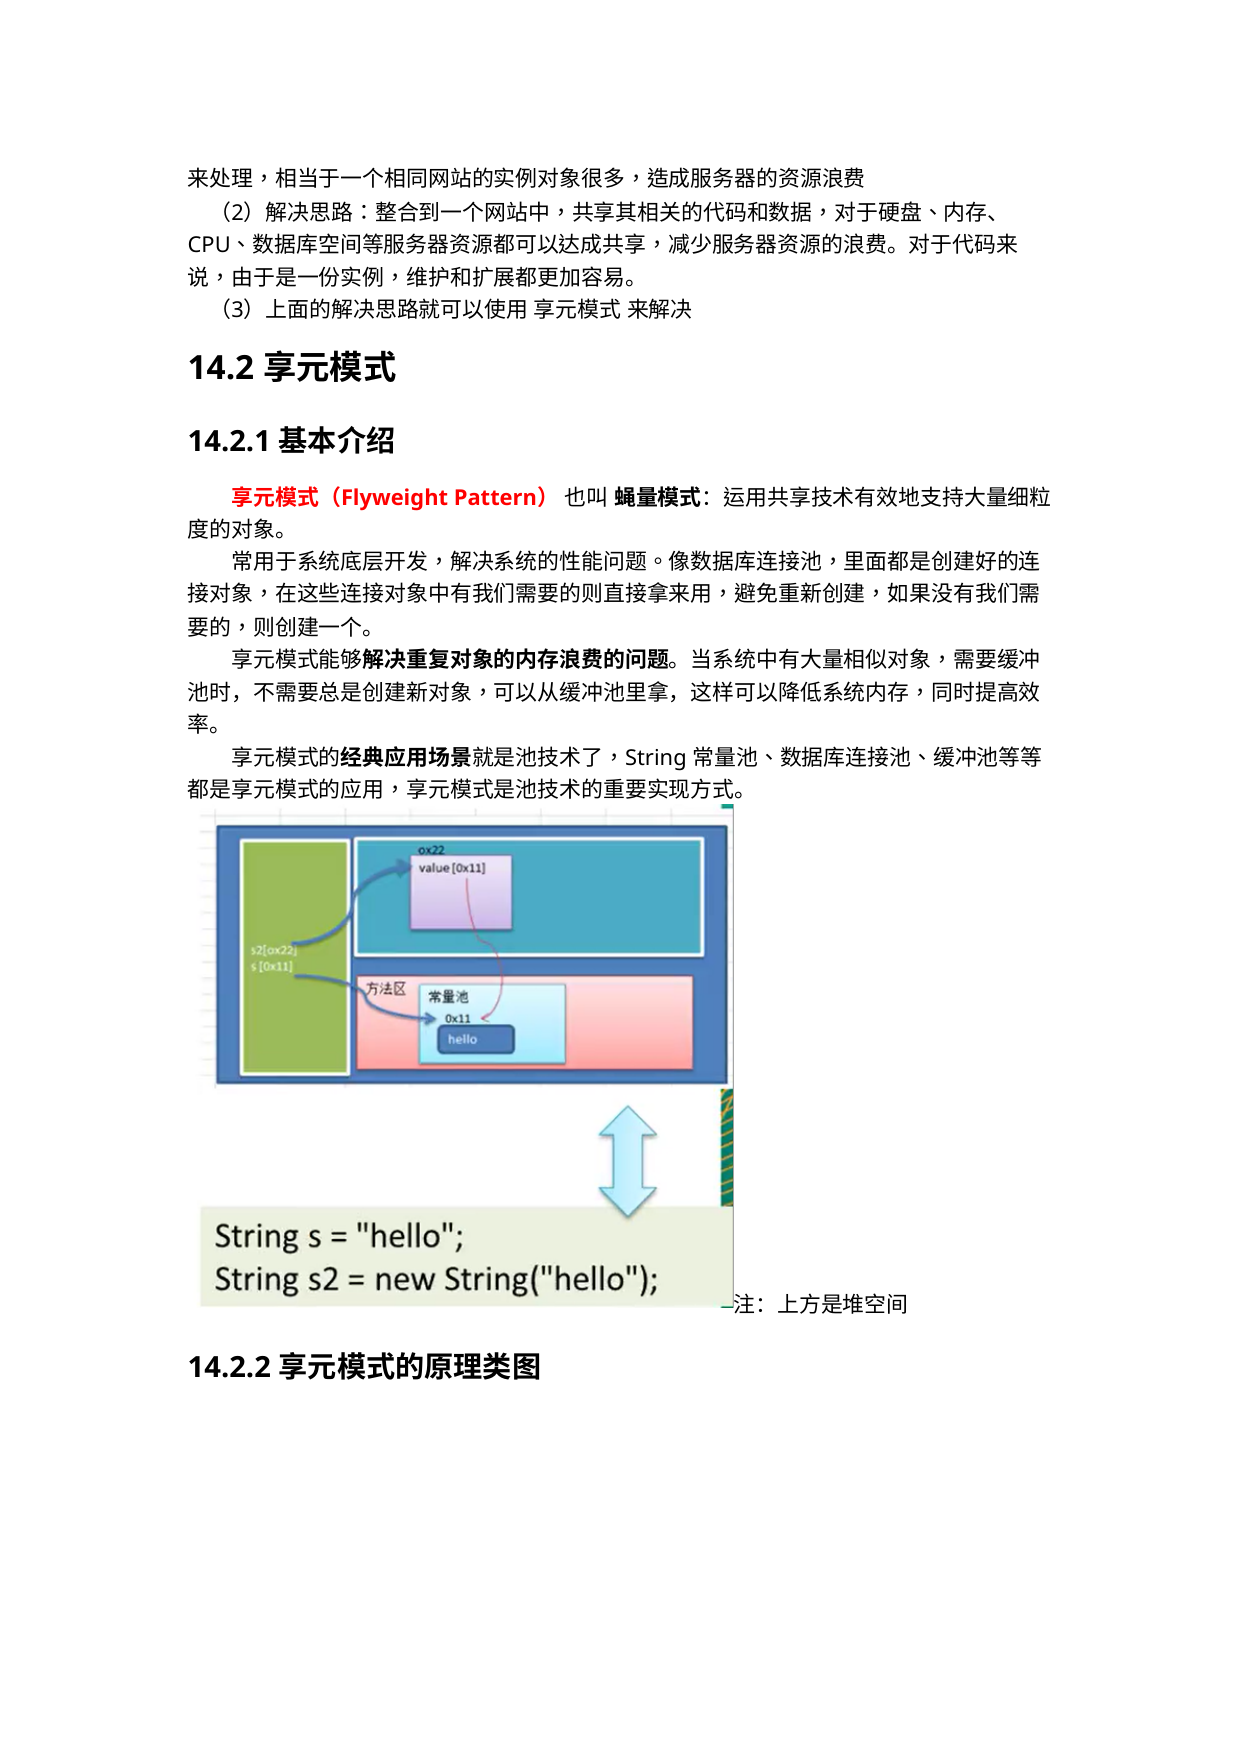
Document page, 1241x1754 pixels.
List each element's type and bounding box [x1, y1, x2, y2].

picture [187, 804, 734, 1308]
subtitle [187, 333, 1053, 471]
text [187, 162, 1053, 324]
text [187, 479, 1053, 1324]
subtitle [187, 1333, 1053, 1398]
